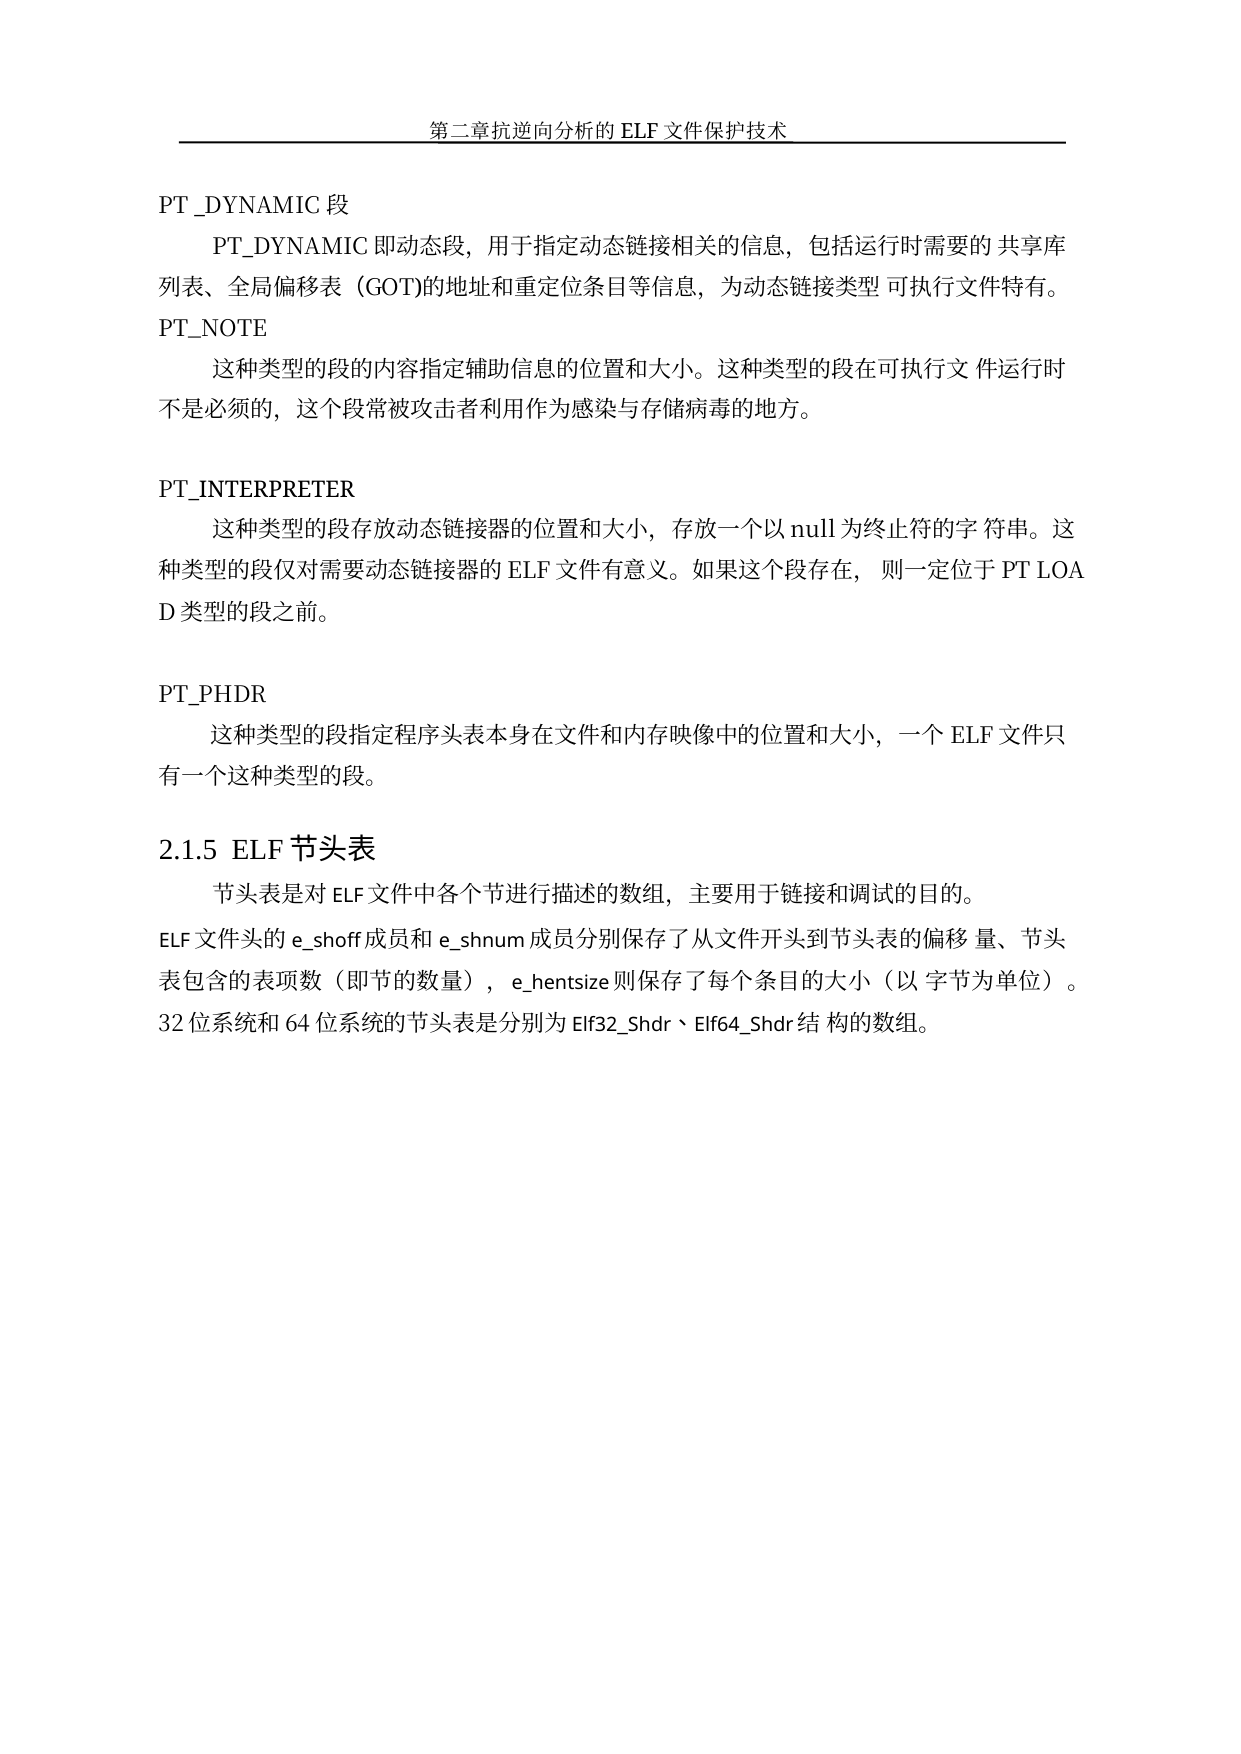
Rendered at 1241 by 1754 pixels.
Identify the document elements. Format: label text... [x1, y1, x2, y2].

text 节头表是对ELF文件中各个节进行描述的数组，主要用于链接和调试的目的。 [158, 881, 1086, 907]
text PT_DYNAMIC即动态段，用于指定动态链接相关的信息，包括运行时需要的 共享库列表、全局偏移表（GOT)的地址和重定位条目等信息，为动态链接类型 可执行文件特有。 [158, 222, 1086, 304]
text 这种类型的段指定程序头表本身在文件和内存映像中的位置和大小，一个 ELF文件只有一个这种类型的段。 [158, 710, 1086, 792]
text PT _DYNAMIC 段 [158, 181, 1086, 222]
text 这种类型的段存放动态链接器的位置和大小，存放一个以null为终止符的字 符串。这种类型的段仅对需要动态链接器的ELF文件有意义。如果这个段存在， 则一定位于PT LOAD类型的段之前。 [158, 505, 1086, 628]
text PT_PHDR [158, 669, 1086, 710]
text 这种类型的段的内容指定辅助信息的位置和大小。这种类型的段在可执行文 件运行时不是必须的，这个段常被攻击者利用作为感染与存储病毒的地方。 [158, 345, 1086, 425]
text PT_NOTE [158, 304, 1086, 345]
text ELF文件头的e_shoff成员和e_shnum成员分别保存了从文件开头到节头表的偏移 量、节头表包含的表项数（即节的数量），e_hentsize则保存了每个条目的大小（以 字节为单位）。32位系统和64位系统的节头表是分别为Elf32_Shdr、Elf64_Shdr结 构的数组。 [158, 914, 1067, 1040]
subtitle ELF节头表 [158, 833, 1086, 866]
text PT_INTERPRETER [158, 465, 1086, 505]
